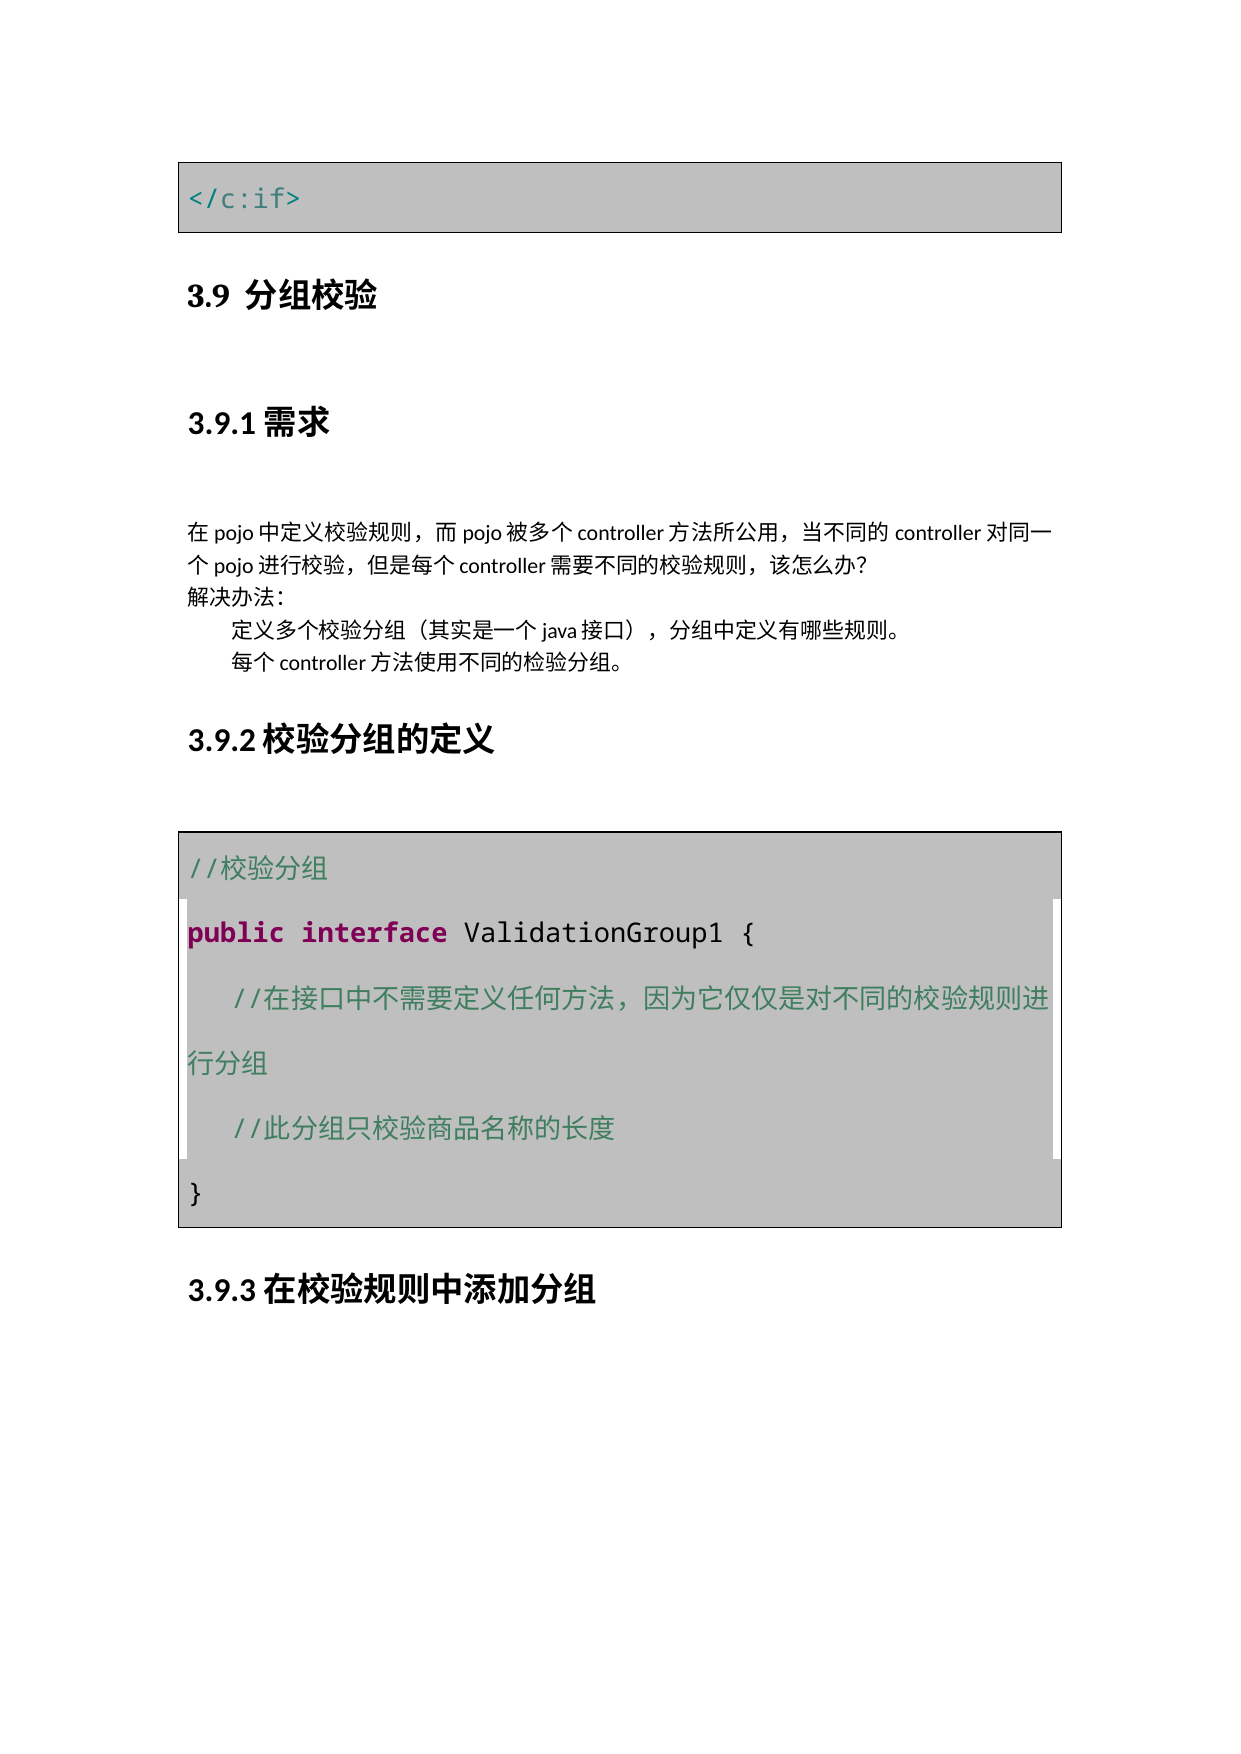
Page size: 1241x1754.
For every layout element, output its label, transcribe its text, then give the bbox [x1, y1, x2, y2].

text //在接口中不需要定义任何方法，因为它仅仅是对不同的校验规则进行分组 [187, 964, 1053, 1094]
text public interface ValidationGroup1 { [187, 899, 1053, 964]
subtitle 3.9.2校验分组的定义 [187, 704, 1053, 769]
subtitle 3.9.1 需求 [187, 387, 1053, 452]
text 解决办法： [187, 580, 1053, 612]
text </c:if> [179, 163, 1061, 232]
text 定义多个校验分组（其实是一个java接口），分组中定义有哪些规则。 [187, 612, 1053, 645]
text } [179, 1156, 1061, 1227]
subtitle 3.9 分组校验 [187, 260, 1053, 325]
text 在pojo中定义校验规则，而pojo被多个controller方法所公用，当不同的controller对同一个pojo进行校验，但是每个controller需要不同的校验规则，该怎么办？ [187, 515, 1053, 580]
subtitle 3.9.3 在校验规则中添加分组 [187, 1255, 1053, 1320]
text //此分组只校验商品名称的长度 [187, 1094, 1053, 1156]
text //校验分组 [179, 833, 1061, 899]
text 每个controller方法使用不同的检验分组。 [187, 645, 1053, 677]
